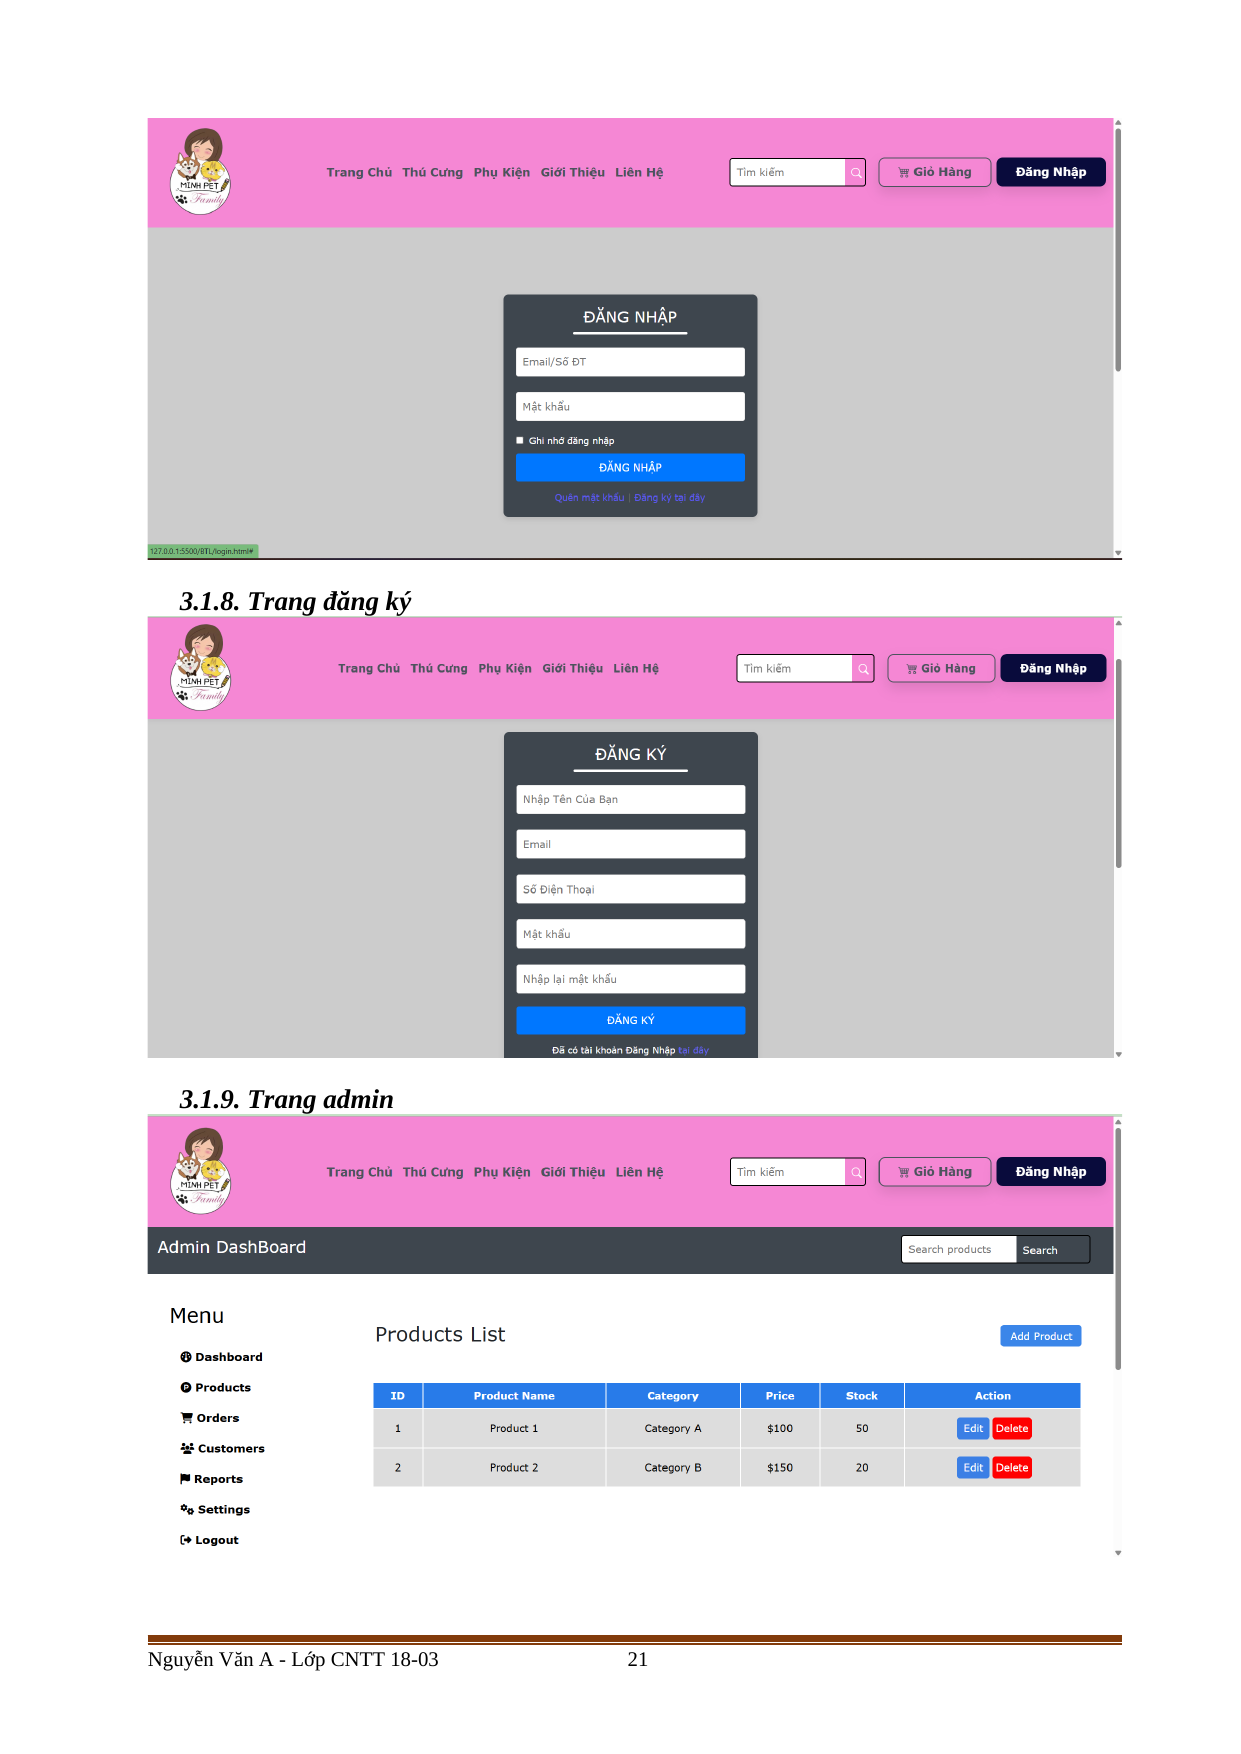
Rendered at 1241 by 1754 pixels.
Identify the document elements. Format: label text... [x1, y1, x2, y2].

picture [147, 118, 1123, 560]
subtitle 3.1.9. Trang admin [179, 1083, 1122, 1114]
subtitle 3.1.8. Trang đăng ký [179, 586, 1122, 616]
picture [147, 1114, 1123, 1557]
picture [147, 616, 1123, 1058]
